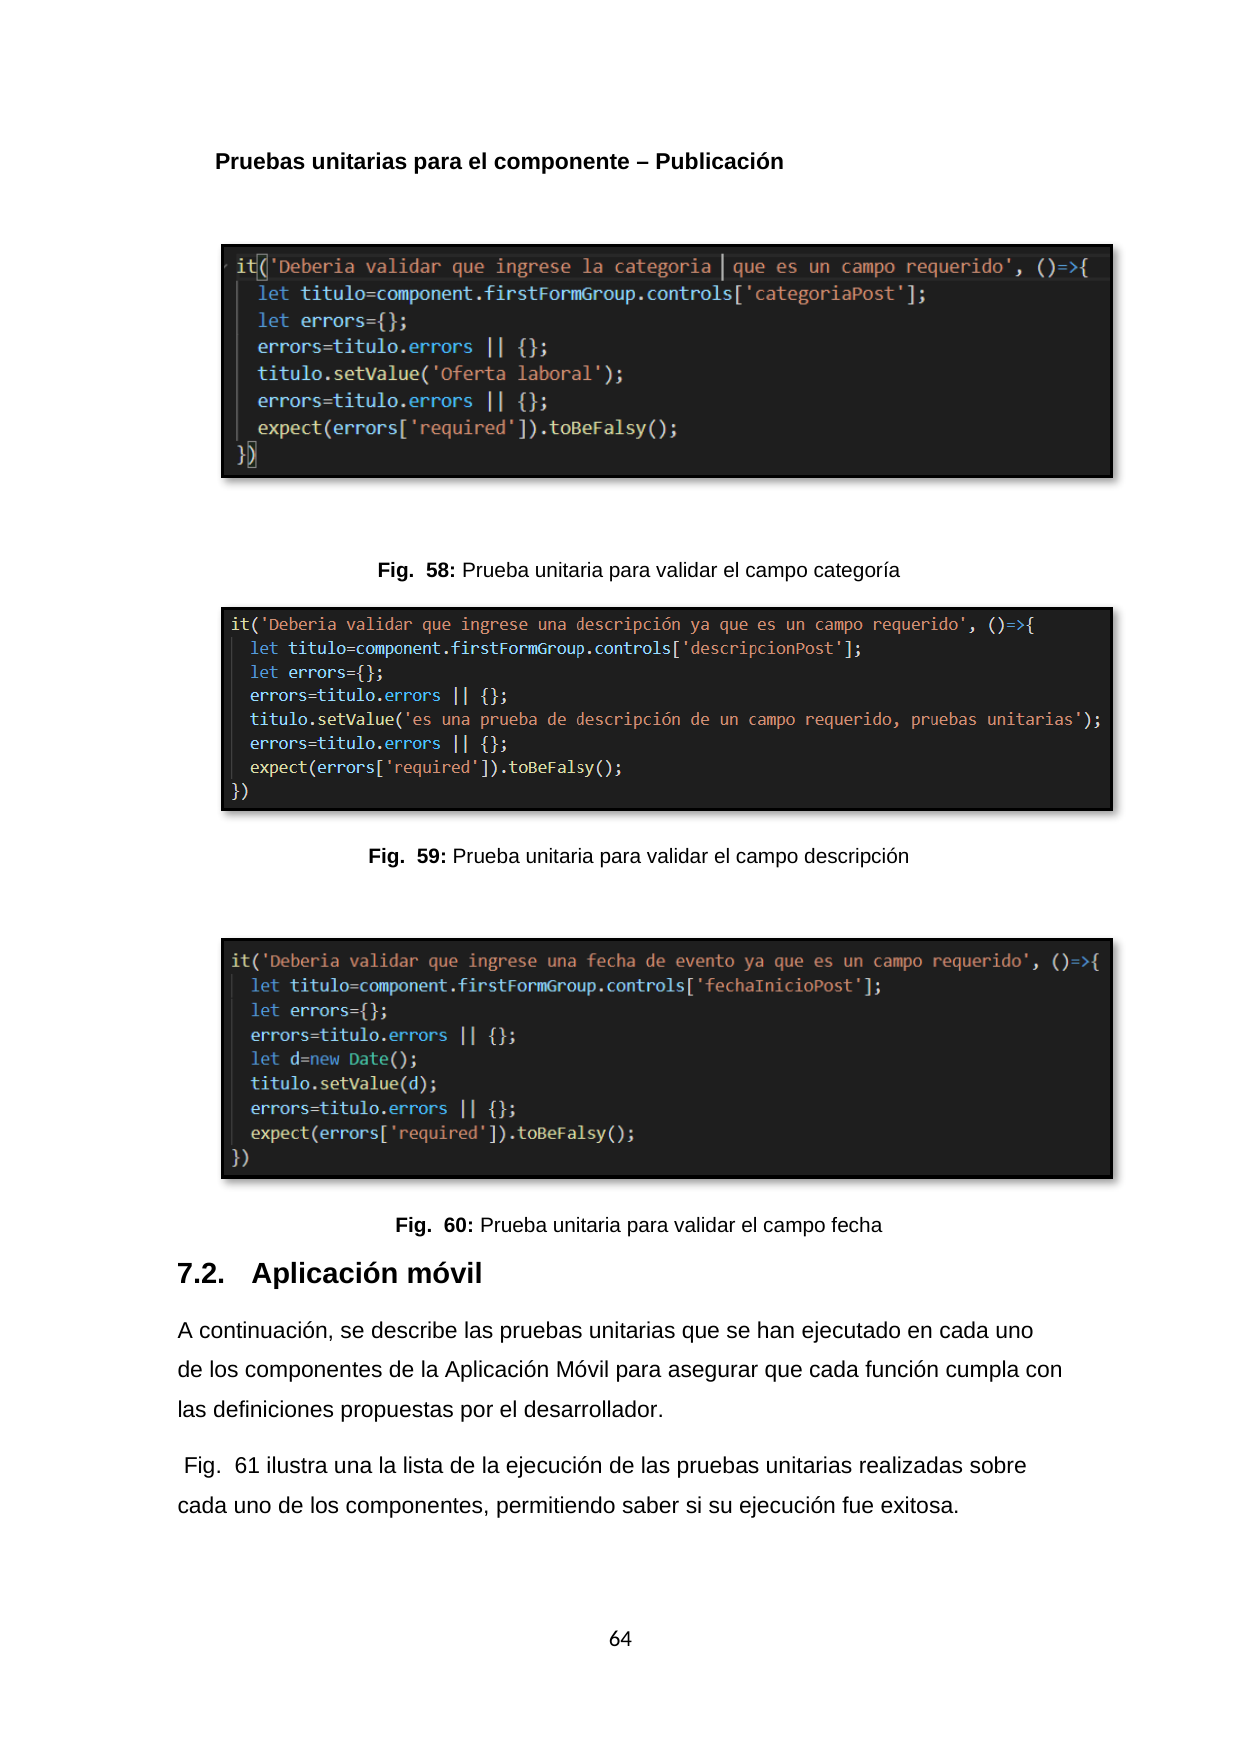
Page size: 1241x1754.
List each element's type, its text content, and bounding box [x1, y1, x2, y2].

text Fig. 58: Prueba unitaria para validar el campo categoría [215, 558, 1063, 582]
text A continuación, se describe las pruebas unitarias que se han ejecutado en cada uno de los componentes de la Aplicación Móvil para asegurar que cada función cumpla con las definiciones propuestas por el desarrollador. [177, 1317, 1063, 1422]
picture [224, 610, 1110, 808]
picture [224, 247, 1110, 475]
text Pruebas unitarias para el componente – Publicación [215, 148, 1063, 174]
picture [224, 941, 1110, 1175]
text Fig. 60: Prueba unitaria para validar el campo fecha [215, 1213, 1063, 1237]
subtitle Aplicación móvil [177, 1256, 1063, 1289]
text Fig. 59: Prueba unitaria para validar el campo descripción [215, 844, 1063, 868]
text Fig. 61 ilustra una la lista de la ejecución de las pruebas unitarias realizadas sobre cada uno de los componentes, permitiendo saber si su ejecución fue exitosa. [177, 1452, 1063, 1518]
